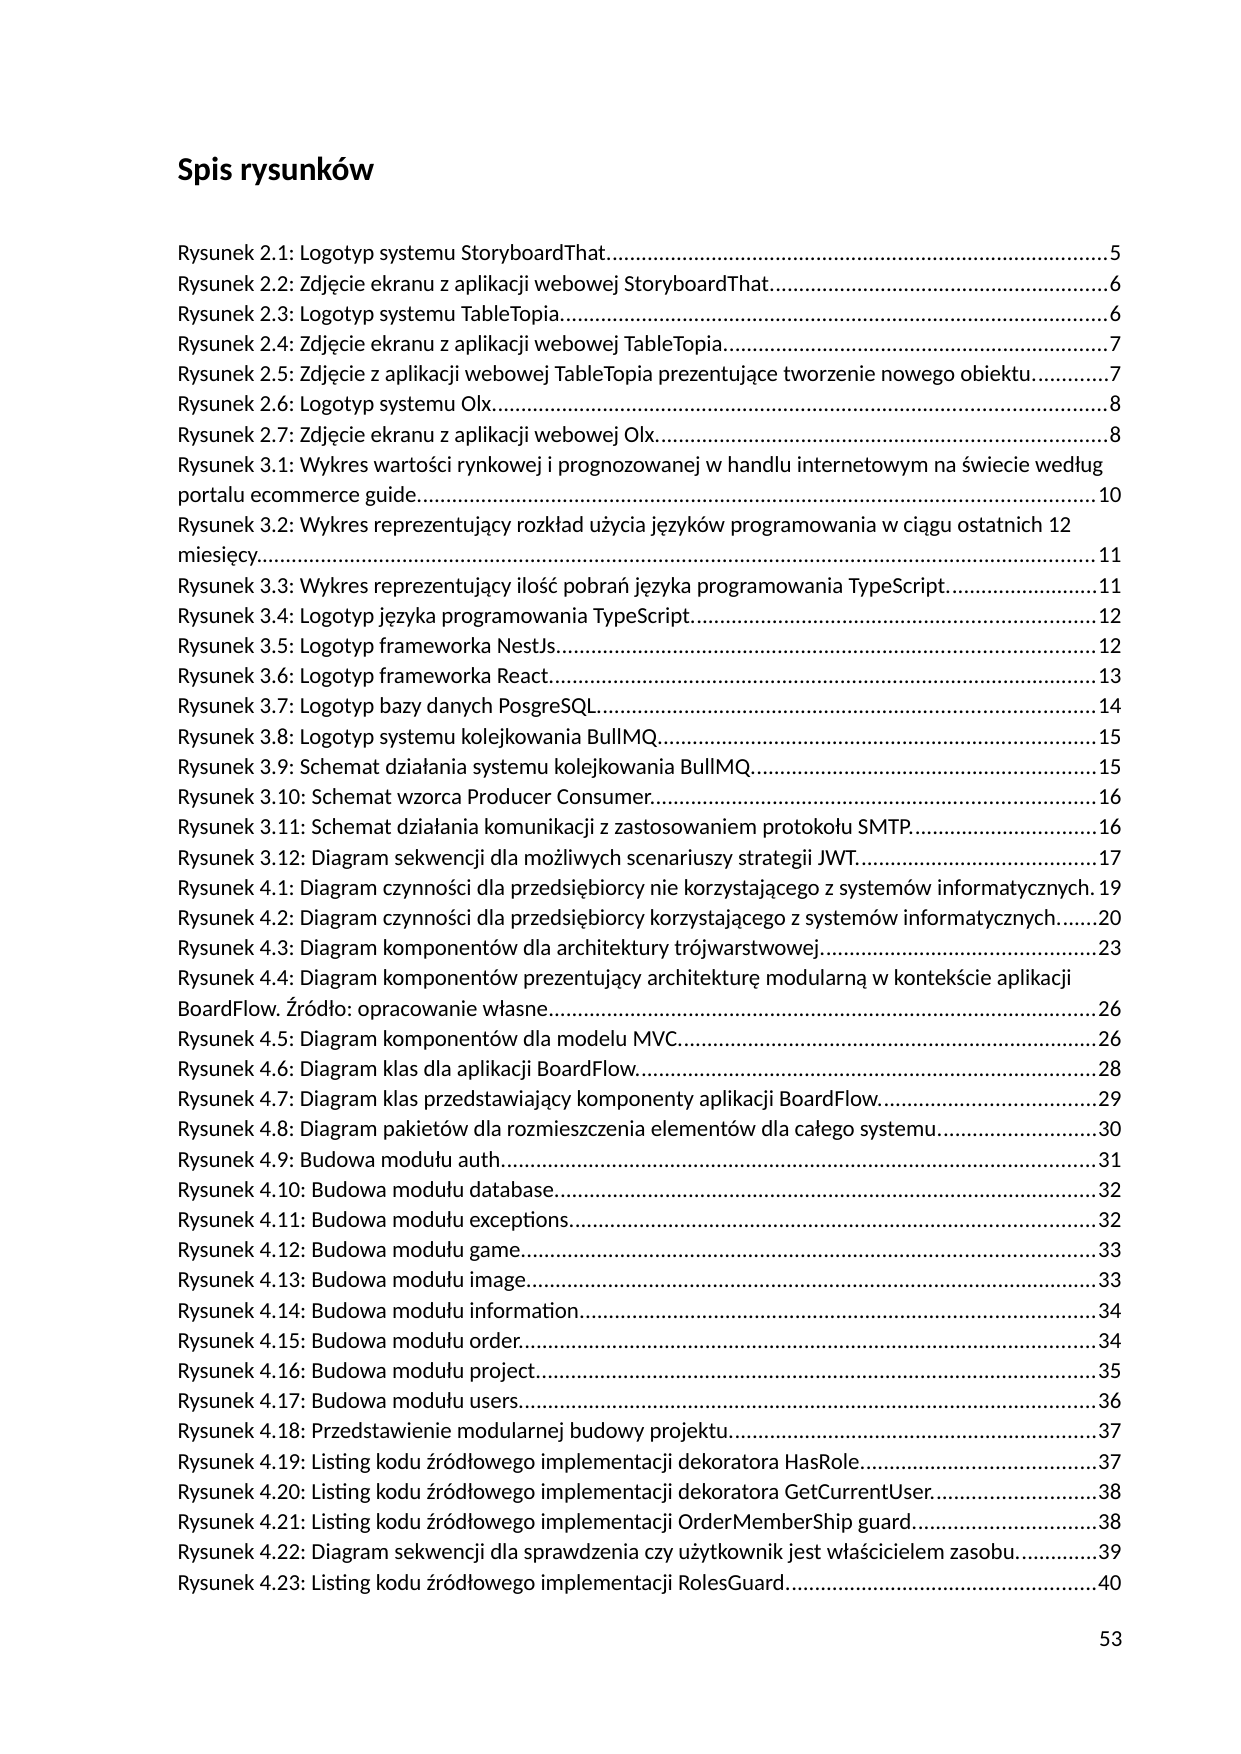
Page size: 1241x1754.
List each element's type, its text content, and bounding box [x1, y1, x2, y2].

text Rysunek 3.12: Diagram sekwencji dla możliwych scenariuszy strategii JWT. 17 [177, 843, 1122, 871]
text Rysunek 2.3: Logotyp systemu TableTopia. 6 [177, 299, 1122, 327]
text Rysunek 4.14: Budowa modułu information. 34 [177, 1296, 1122, 1324]
text Rysunek 3.5: Logotyp frameworka NestJs. 12 [177, 631, 1122, 659]
text Rysunek 4.9: Budowa modułu auth. 31 [177, 1145, 1122, 1173]
text Rysunek 3.6: Logotyp frameworka React. 13 [177, 661, 1122, 689]
text Rysunek 4.6: Diagram klas dla aplikacji BoardFlow. 28 [177, 1054, 1122, 1082]
text Rysunek 4.20: Listing kodu źródłowego implementacji dekoratora GetCurrentUser. 38 [177, 1477, 1122, 1505]
text Rysunek 4.1: Diagram czynności dla przedsiębiorcy nie korzystającego z systemów informatycznych. 19 [177, 873, 1122, 901]
text Rysunek 2.1: Logotyp systemu StoryboardThat. 5 [177, 238, 1122, 267]
text Rysunek 3.8: Logotyp systemu kolejkowania BullMQ. 15 [177, 722, 1122, 750]
text Rysunek 3.2: Wykres reprezentujący rozkład użycia języków programowania w ciągu ostatnich 12 miesięcy. 11 [177, 510, 1122, 569]
text Rysunek 4.7: Diagram klas przedstawiający komponenty aplikacji BoardFlow. 29 [177, 1084, 1122, 1112]
text Rysunek 2.6: Logotyp systemu Olx. 8 [177, 389, 1122, 418]
text Rysunek 3.1: Wykres wartości rynkowej i prognozowanej w handlu internetowym na świecie według portalu ecommerce guide. 10 [177, 450, 1122, 508]
text Rysunek 2.7: Zdjęcie ekranu z aplikacji webowej Olx. 8 [177, 420, 1122, 448]
text Rysunek 3.4: Logotyp języka programowania TypeScript. 12 [177, 601, 1122, 629]
text Rysunek 4.19: Listing kodu źródłowego implementacji dekoratora HasRole. 37 [177, 1447, 1122, 1475]
text Rysunek 4.18: Przedstawienie modularnej budowy projektu. 37 [177, 1417, 1122, 1445]
text Rysunek 4.3: Diagram komponentów dla architektury trójwarstwowej. 23 [177, 933, 1122, 961]
subtitle Spis rysunków [177, 148, 1122, 188]
text Rysunek 4.2: Diagram czynności dla przedsiębiorcy korzystającego z systemów informatycznych. 20 [177, 903, 1122, 931]
text Rysunek 4.15: Budowa modułu order. 34 [177, 1326, 1122, 1354]
text Rysunek 3.10: Schemat wzorca Producer Consumer. 16 [177, 782, 1122, 810]
text Rysunek 4.4: Diagram komponentów prezentujący architekturę modularną w kontekście aplikacji BoardFlow. Źródło: opracowanie własne 26 [177, 963, 1122, 1022]
text Rysunek 3.11: Schemat działania komunikacji z zastosowaniem protokołu SMTP. 16 [177, 812, 1122, 841]
text Rysunek 4.23: Listing kodu źródłowego implementacji RolesGuard. 40 [177, 1568, 1122, 1596]
text Rysunek 4.8: Diagram pakietów dla rozmieszczenia elementów dla całego systemu. 30 [177, 1114, 1122, 1143]
text Rysunek 4.10: Budowa modułu database. 32 [177, 1175, 1122, 1203]
text Rysunek 4.21: Listing kodu źródłowego implementacji OrderMemberShip guard. 38 [177, 1507, 1122, 1535]
text Rysunek 4.22: Diagram sekwencji dla sprawdzenia czy użytkownik jest właścicielem zasobu. 39 [177, 1537, 1122, 1566]
text Rysunek 4.5: Diagram komponentów dla modelu MVC. 26 [177, 1024, 1122, 1052]
text Rysunek 3.7: Logotyp bazy danych PosgreSQL. 14 [177, 692, 1122, 720]
text Rysunek 3.9: Schemat działania systemu kolejkowania BullMQ. 15 [177, 752, 1122, 780]
text Rysunek 2.5: Zdjęcie z aplikacji webowej TableTopia prezentujące tworzenie nowego obiektu. 7 [177, 359, 1122, 387]
text Rysunek 4.13: Budowa modułu image. 33 [177, 1266, 1122, 1294]
text Rysunek 4.11: Budowa modułu exceptions. 32 [177, 1205, 1122, 1233]
text Rysunek 4.12: Budowa modułu game. 33 [177, 1235, 1122, 1263]
text Rysunek 4.16: Budowa modułu project. 35 [177, 1356, 1122, 1384]
text Rysunek 2.2: Zdjęcie ekranu z aplikacji webowej StoryboardThat. 6 [177, 269, 1122, 297]
text Rysunek 3.3: Wykres reprezentujący ilość pobrań języka programowania TypeScript. 11 [177, 571, 1122, 599]
text Rysunek 2.4: Zdjęcie ekranu z aplikacji webowej TableTopia. 7 [177, 329, 1122, 357]
text Rysunek 4.17: Budowa modułu users. 36 [177, 1386, 1122, 1414]
